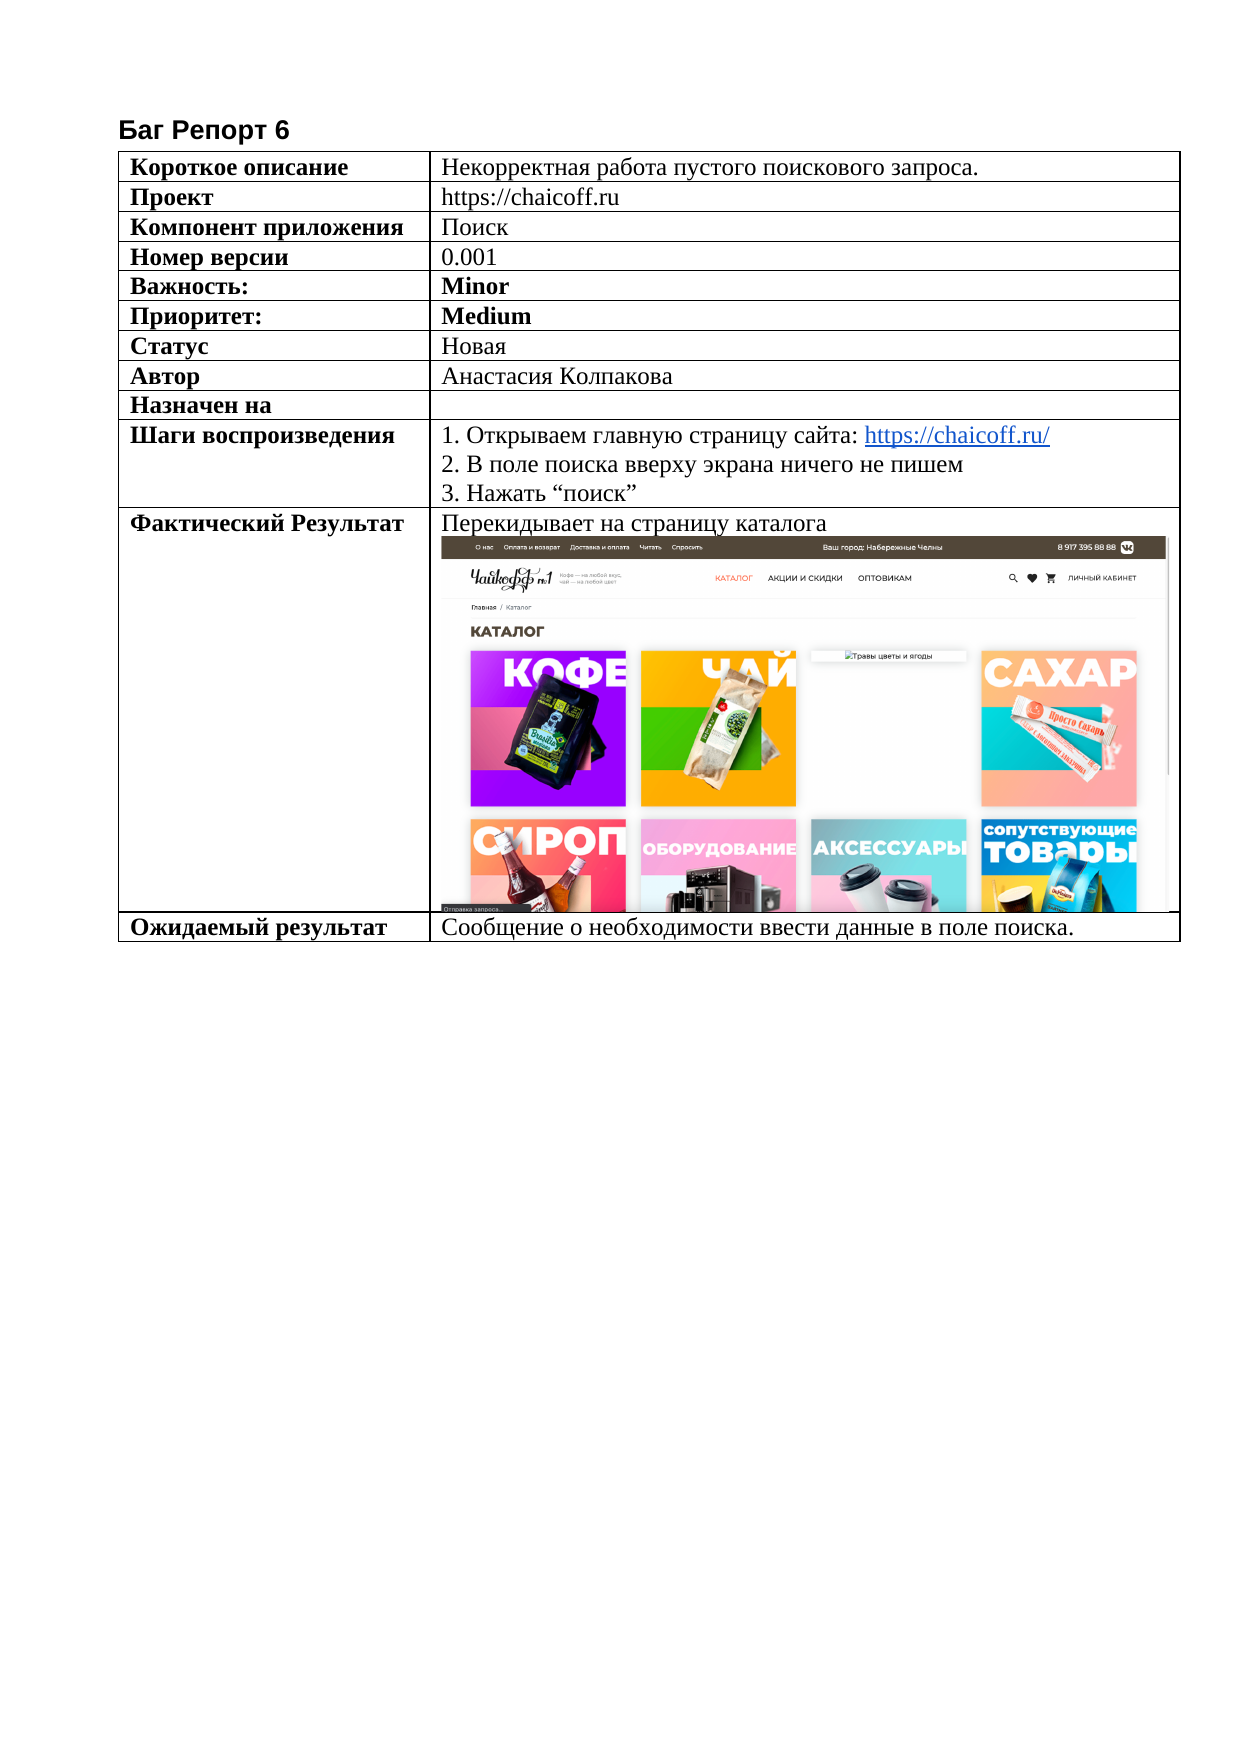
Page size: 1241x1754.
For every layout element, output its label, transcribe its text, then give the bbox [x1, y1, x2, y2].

subtitle Баг Репорт 6 [118, 114, 1181, 145]
picture [1039, 826, 1068, 835]
table_cell Анастасия Колпакова [431, 361, 1179, 389]
table_cell Шаги воспроизведения [119, 420, 429, 507]
table_cell Minor [431, 271, 1179, 300]
table_cell Номер версии [119, 242, 429, 270]
table_cell Автор [119, 361, 429, 389]
table_cell Важность: [119, 271, 429, 300]
table_cell Ожидаемый результат [119, 913, 429, 941]
picture [1070, 826, 1080, 838]
table_cell [431, 391, 1179, 419]
table_header Короткое описание [119, 152, 429, 181]
table_cell Новая [431, 331, 1179, 360]
table_cell Назначен на [119, 391, 429, 419]
picture [441, 536, 1170, 912]
table_cell Сообщение о необходимости ввести данные в поле поиска. [431, 913, 1179, 941]
table_header Некорректная работа пустого поискового запроса. [431, 152, 1179, 181]
table_cell Поиск [431, 212, 1179, 241]
table_cell 0.001 [431, 242, 1179, 270]
table_cell https://chaicoff.ru [431, 182, 1179, 211]
table_cell Перекидывает на страницу каталога [431, 508, 1179, 911]
table_cell Medium [431, 301, 1179, 330]
table_cell Приоритет: [119, 301, 429, 330]
table_cell Фактический Результат [119, 508, 429, 911]
picture [1082, 826, 1095, 835]
table_cell Проект [119, 182, 429, 211]
table_cell Компонент приложения [119, 212, 429, 241]
table_cell 1. Открываем главную страницу сайта: https://chaicoff.ru/ 2. В поле поиска вверху экрана ничего не пишем 3. Нажать “поиск” [431, 420, 1179, 507]
table_cell Статус [119, 331, 429, 360]
